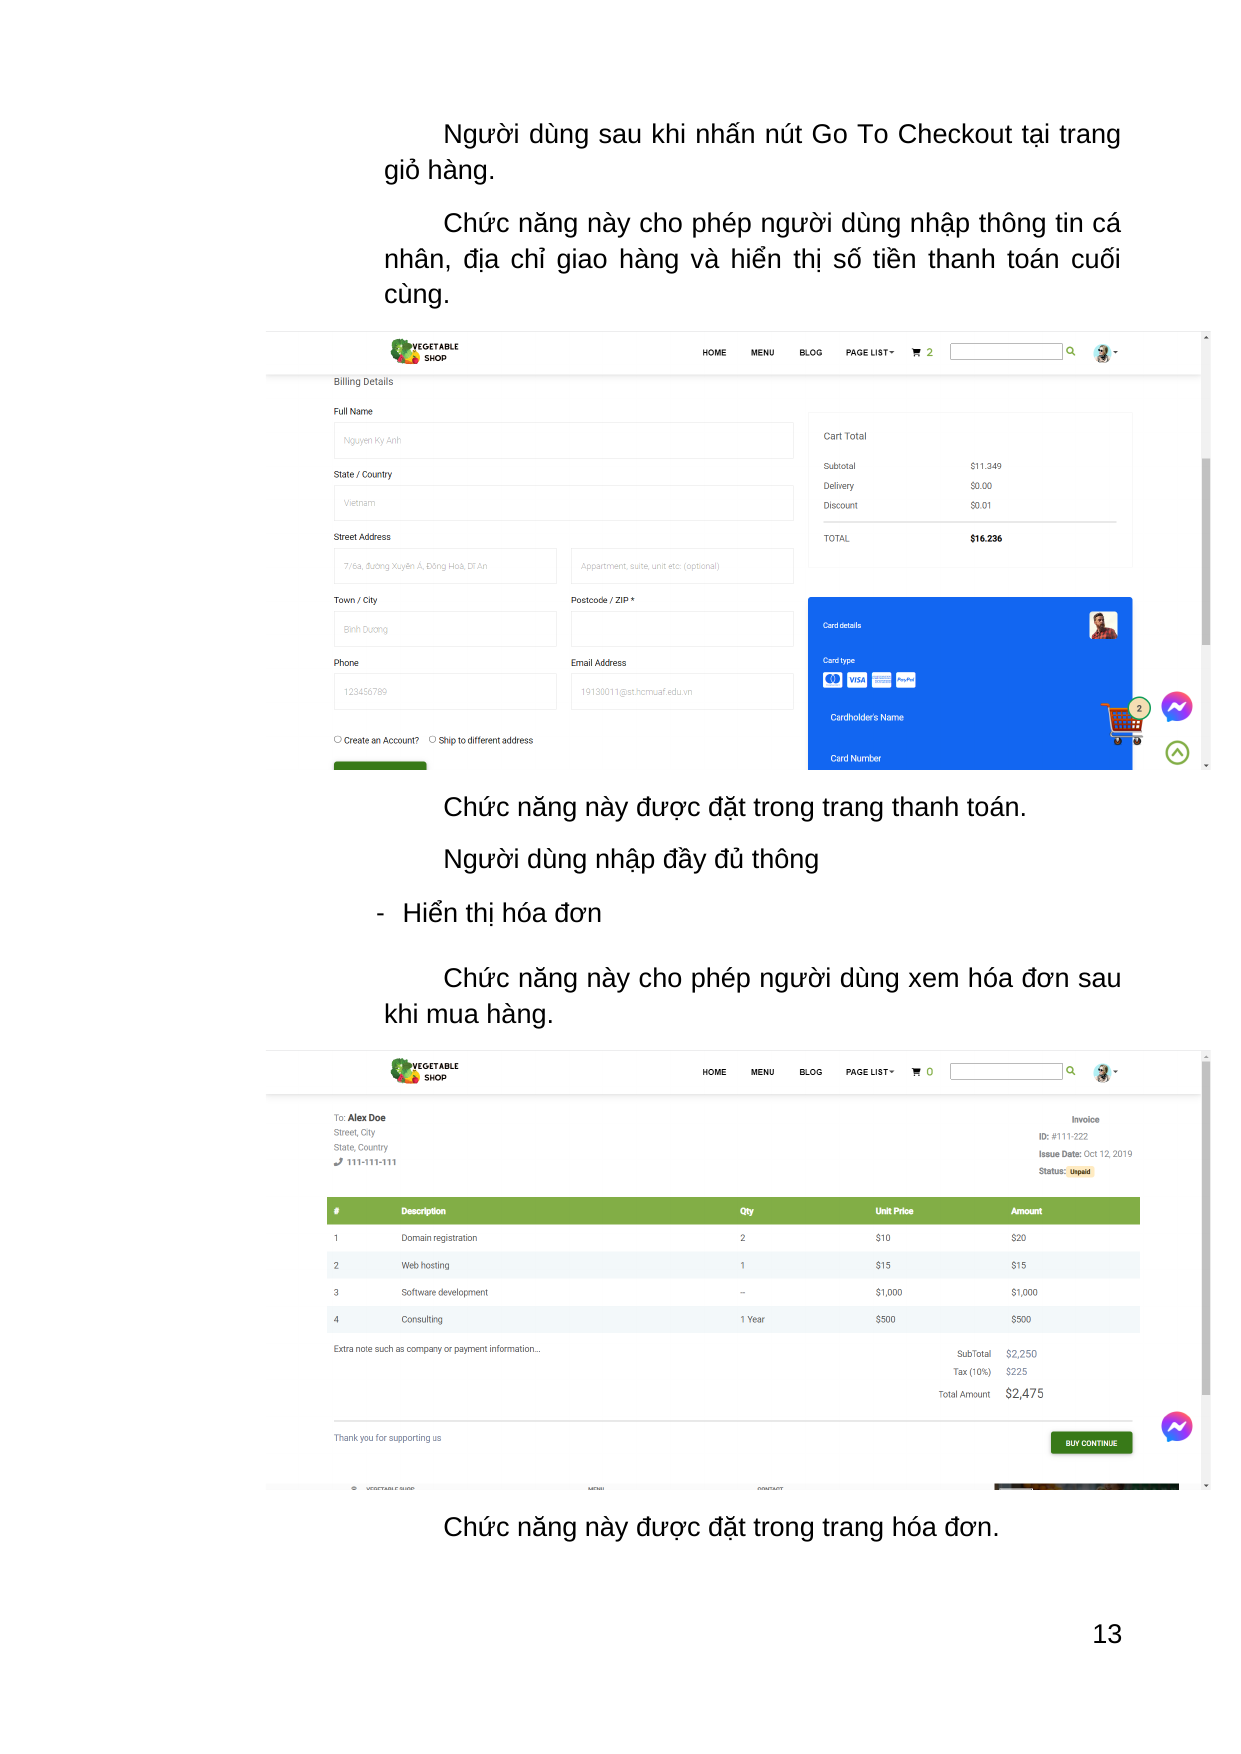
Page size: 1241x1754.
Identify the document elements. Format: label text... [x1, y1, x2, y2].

text Chức năng này được đặt trong trang hóa đơn. [384, 1511, 1122, 1542]
list Hiển thị hóa đơn [347, 896, 1122, 929]
text Chức năng này được đặt trong trang thanh toán. [384, 791, 1122, 822]
text Người dùng nhập đầy đủ thông [384, 843, 1122, 875]
text Chức năng này cho phép người dùng xem hóa đơn sau khi mua hàng. [384, 962, 1122, 1029]
picture [265, 1050, 1211, 1490]
text Chức năng này cho phép người dùng nhập thông tin cá nhân, địa chỉ giao hàng và hiển thị số tiền thanh toán cuối cùng. [384, 207, 1122, 310]
text Người dùng sau khi nhấn nút Go To Checkout tại trang giỏ hàng. [384, 118, 1122, 185]
picture [265, 331, 1211, 770]
